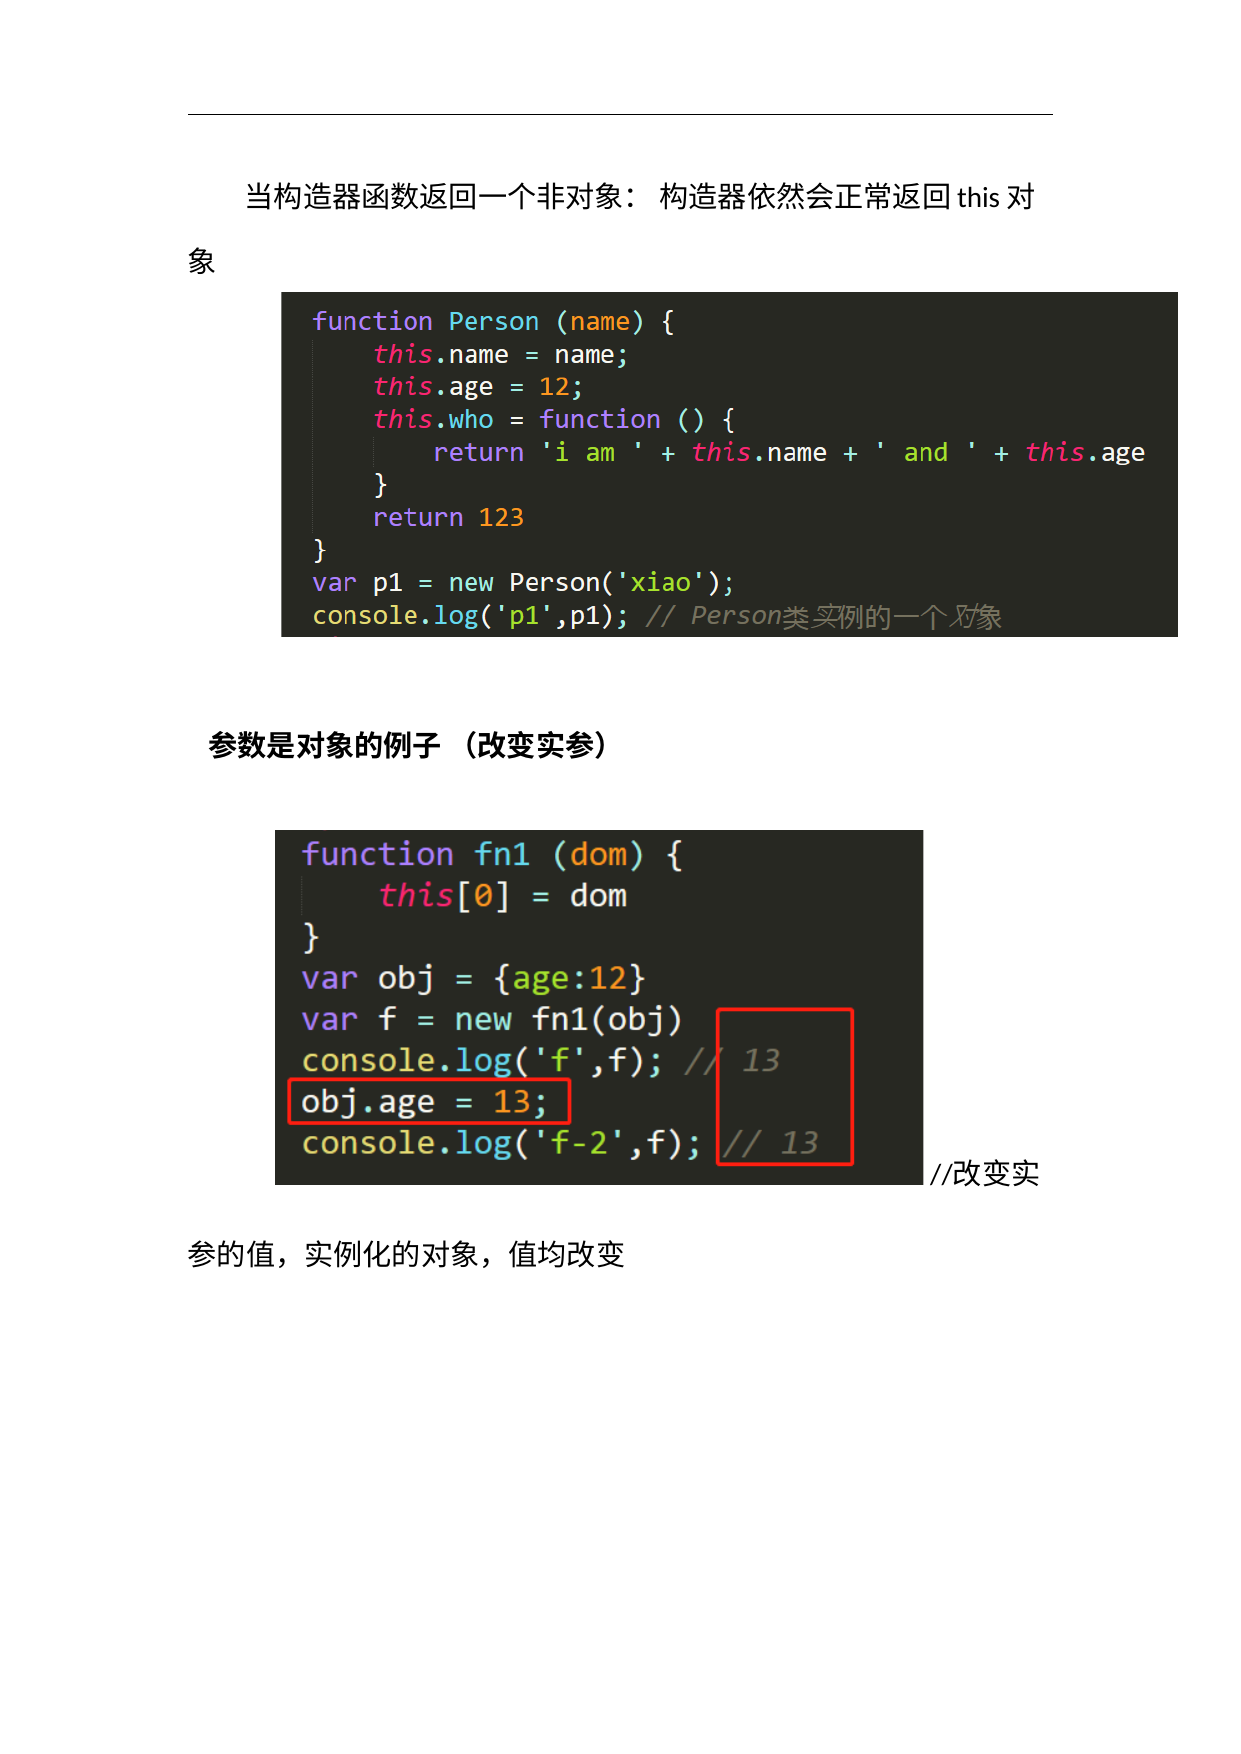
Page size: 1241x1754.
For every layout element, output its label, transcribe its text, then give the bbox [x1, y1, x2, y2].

picture [281, 292, 1178, 637]
text 当构造器函数返回一个非对象： 构造器依然会正常返回this对象 [187, 162, 1053, 292]
subtitle 参数是对象的例子 （改变实参） [187, 711, 1053, 776]
picture [275, 830, 924, 1185]
